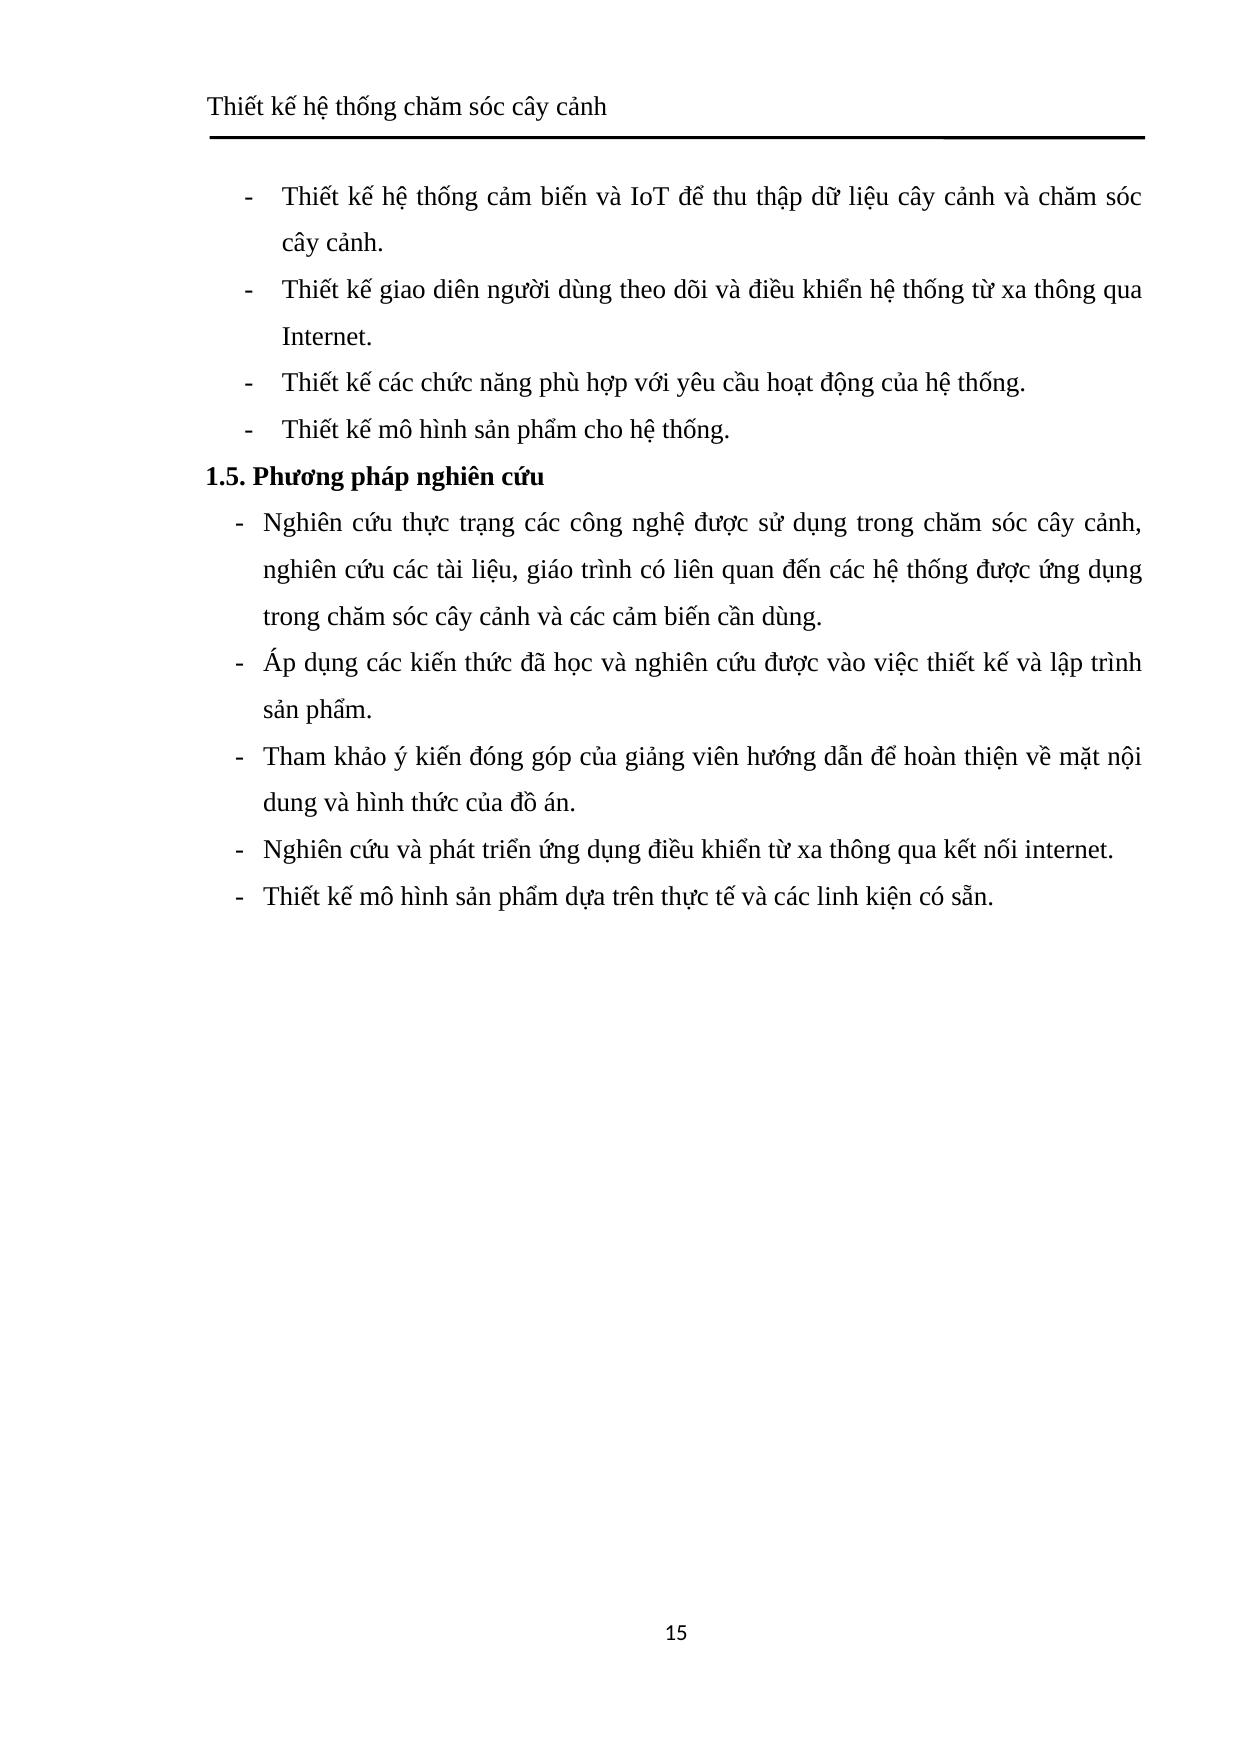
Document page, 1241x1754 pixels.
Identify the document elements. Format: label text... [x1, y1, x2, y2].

list Thiết kế mô hình sản phẩm dựa trên thực tế và các linh kiện có sẵn. [235, 880, 1144, 911]
list Áp dụng các kiến thức đã học và nghiên cứu được vào việc thiết kế và lập trình sản phẩm. [235, 646, 1144, 724]
list Thiết kế các chức năng phù hợp với yêu cầu hoạt động của hệ thống. [244, 366, 1144, 397]
list Nghiên cứu thực trạng các công nghệ được sử dụng trong chăm sóc cây cảnh, nghiên cứu các tài liệu, giáo trình có liên quan đến các hệ thống được ứng dụng trong chăm sóc cây cảnh và các cảm biến cần dùng. [235, 506, 1144, 631]
list Nghiên cứu và phát triển ứng dụng điều khiển từ xa thông qua kết nối internet. [235, 833, 1144, 864]
subtitle 1.5. Phương pháp nghiên cứu [205, 460, 1145, 491]
list Tham khảo ý kiến đóng góp của giảng viên hướng dẫn để hoàn thiện về mặt nội dung và hình thức của đồ án. [235, 740, 1144, 817]
list Thiết kế giao diên người dùng theo dõi và điều khiển hệ thống từ xa thông qua Internet. [244, 273, 1144, 351]
list Thiết kế mô hình sản phẩm cho hệ thống. [244, 413, 1144, 444]
list Thiết kế hệ thống cảm biến và IoT để thu thập dữ liệu cây cảnh và chăm sóc cây cảnh. [244, 180, 1144, 257]
